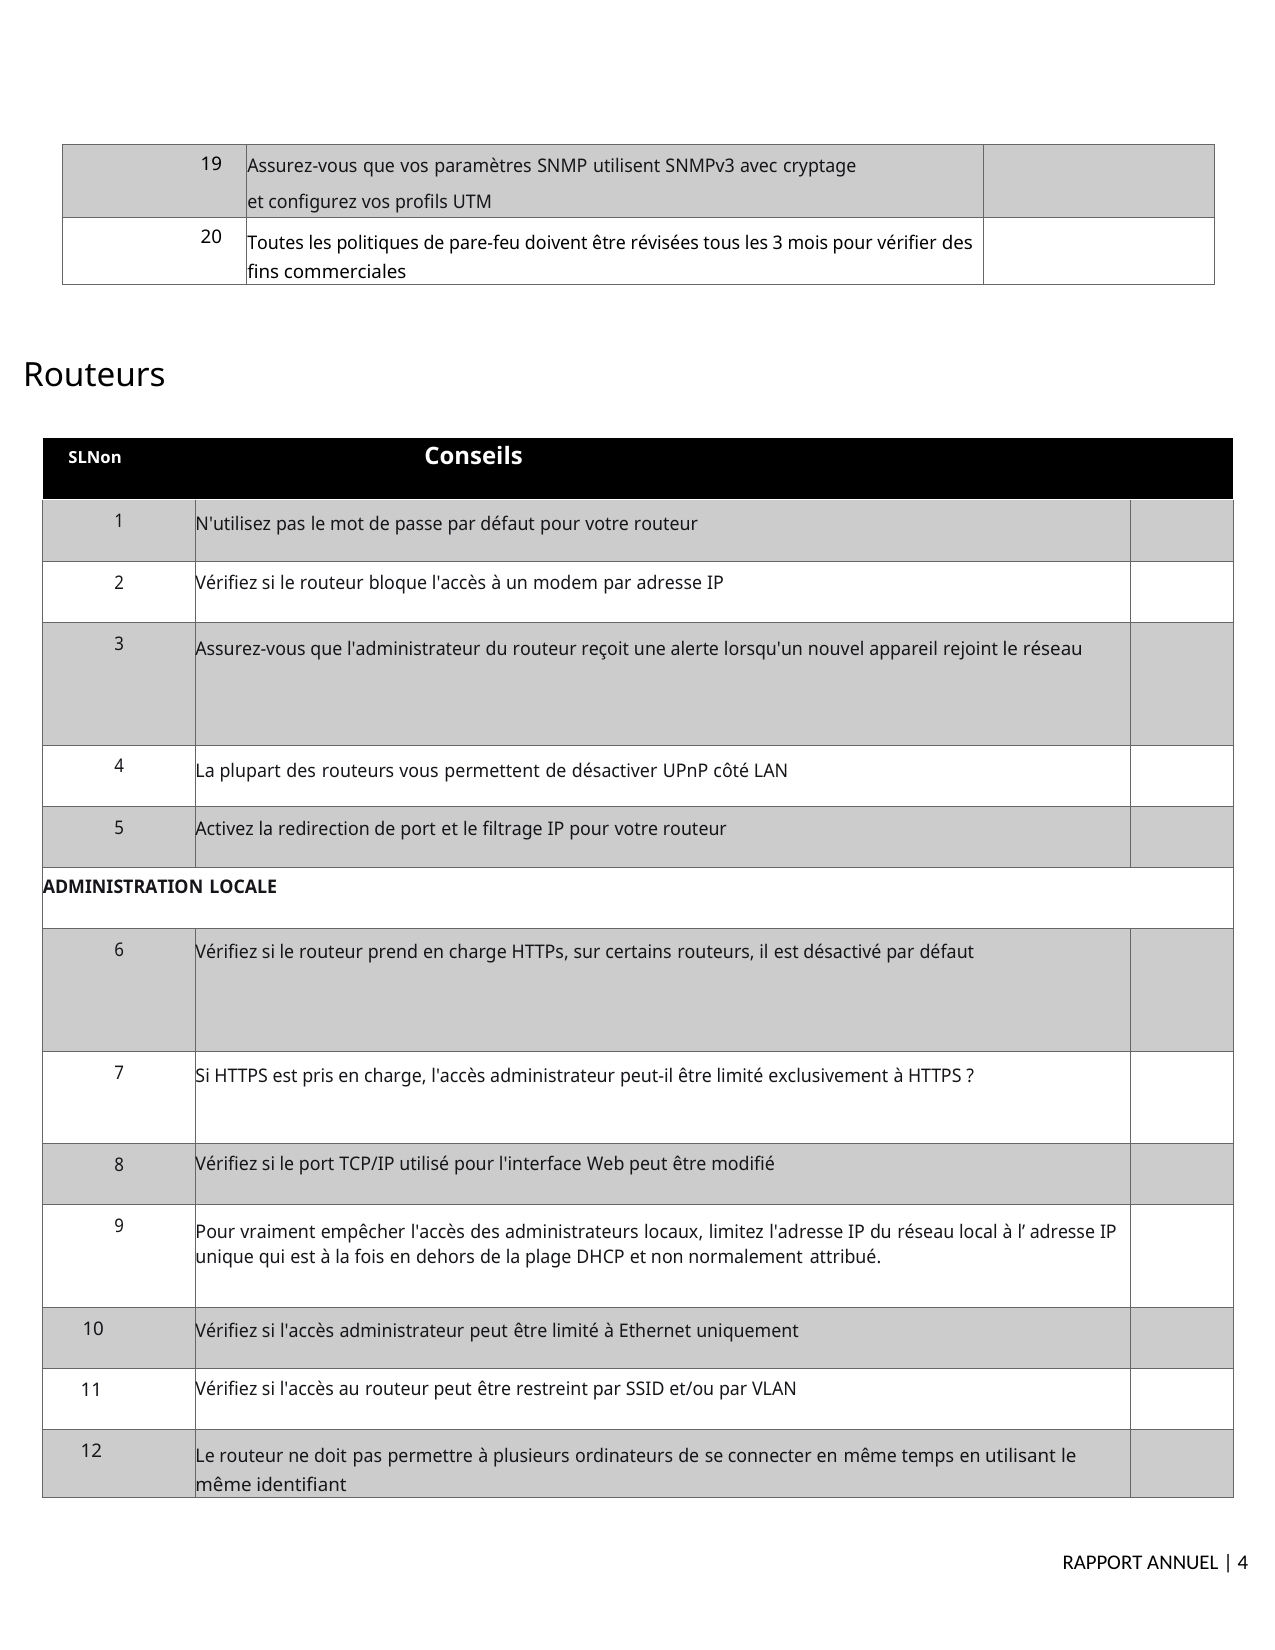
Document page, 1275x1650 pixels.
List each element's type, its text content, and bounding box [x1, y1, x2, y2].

table_header 19 [63, 145, 246, 217]
table_cell La plupart des routeurs vous permettent de désactiver UPnP côté LAN [196, 746, 1130, 806]
table_cell 8 [43, 1144, 195, 1204]
table_cell [1131, 746, 1233, 806]
table_header [1130, 438, 1233, 499]
table_cell [1131, 562, 1233, 622]
table_cell Si HTTPS est pris en charge, l'accès administrateur peut-il être limité exclusivement à HTTPS ? [196, 1052, 1130, 1142]
table_cell [1131, 807, 1233, 867]
table_cell 4 [43, 746, 195, 806]
table_cell [1131, 623, 1233, 745]
table_cell Vérifiez si le port TCP/IP utilisé pour l'interface Web peut être modifié [196, 1144, 1130, 1204]
table_cell 5 [43, 807, 195, 867]
table_cell 10 [43, 1308, 195, 1368]
table_cell [1131, 1369, 1233, 1429]
table_cell [1131, 500, 1233, 561]
table_cell Vérifiez si l'accès au routeur peut être restreint par SSID et/ou par VLAN [196, 1369, 1130, 1429]
table_cell [1131, 1430, 1233, 1497]
text Routeurs [23, 351, 1248, 396]
table_header Assurez-vous que vos paramètres SNMP utilisent SNMPv3 avec cryptage et configurez vos profils UTM [247, 145, 983, 217]
table_cell [1131, 1052, 1233, 1142]
table_cell 6 [43, 929, 195, 1051]
table_cell 2 [43, 562, 195, 622]
table_cell 9 [43, 1205, 195, 1307]
table_cell 7 [43, 1052, 195, 1142]
table_header Conseils [195, 438, 1130, 499]
table_cell Assurez-vous que l'administrateur du routeur reçoit une alerte lorsqu'un nouvel appareil rejoint le réseau [196, 623, 1130, 745]
table_cell Le routeur ne doit pas permettre à plusieurs ordinateurs de se connecter en même temps en utilisant le même identifiant [196, 1430, 1130, 1497]
table_header SLNon [43, 438, 195, 499]
table_cell 20 [63, 218, 246, 284]
table_cell Vérifiez si le routeur prend en charge HTTPs, sur certains routeurs, il est désactivé par défaut [196, 929, 1130, 1051]
table_cell N'utilisez pas le mot de passe par défaut pour votre routeur [196, 500, 1130, 561]
table_cell Toutes les politiques de pare-feu doivent être révisées tous les 3 mois pour vérifier des fins commerciales [247, 218, 983, 284]
table_cell [1131, 1205, 1233, 1307]
table_cell 12 [43, 1430, 195, 1497]
table_cell 1 [43, 500, 195, 561]
table_cell Vérifiez si le routeur bloque l'accès à un modem par adresse IP [196, 562, 1130, 622]
table_header [984, 145, 1214, 217]
table_cell 11 [43, 1369, 195, 1429]
table_cell ADMINISTRATION LOCALE [43, 868, 1233, 928]
table_cell 3 [43, 623, 195, 745]
table_cell [1131, 1144, 1233, 1204]
table_cell Activez la redirection de port et le filtrage IP pour votre routeur [196, 807, 1130, 867]
table_cell Pour vraiment empêcher l'accès des administrateurs locaux, limitez l'adresse IP du réseau local à l’ adresse IP unique qui est à la fois en dehors de la plage DHCP et non normalement attribué. [196, 1205, 1130, 1307]
table_cell [984, 218, 1214, 284]
table_cell [1131, 929, 1233, 1051]
table_cell [1131, 1308, 1233, 1368]
table_cell Vérifiez si l'accès administrateur peut être limité à Ethernet uniquement [196, 1308, 1130, 1368]
